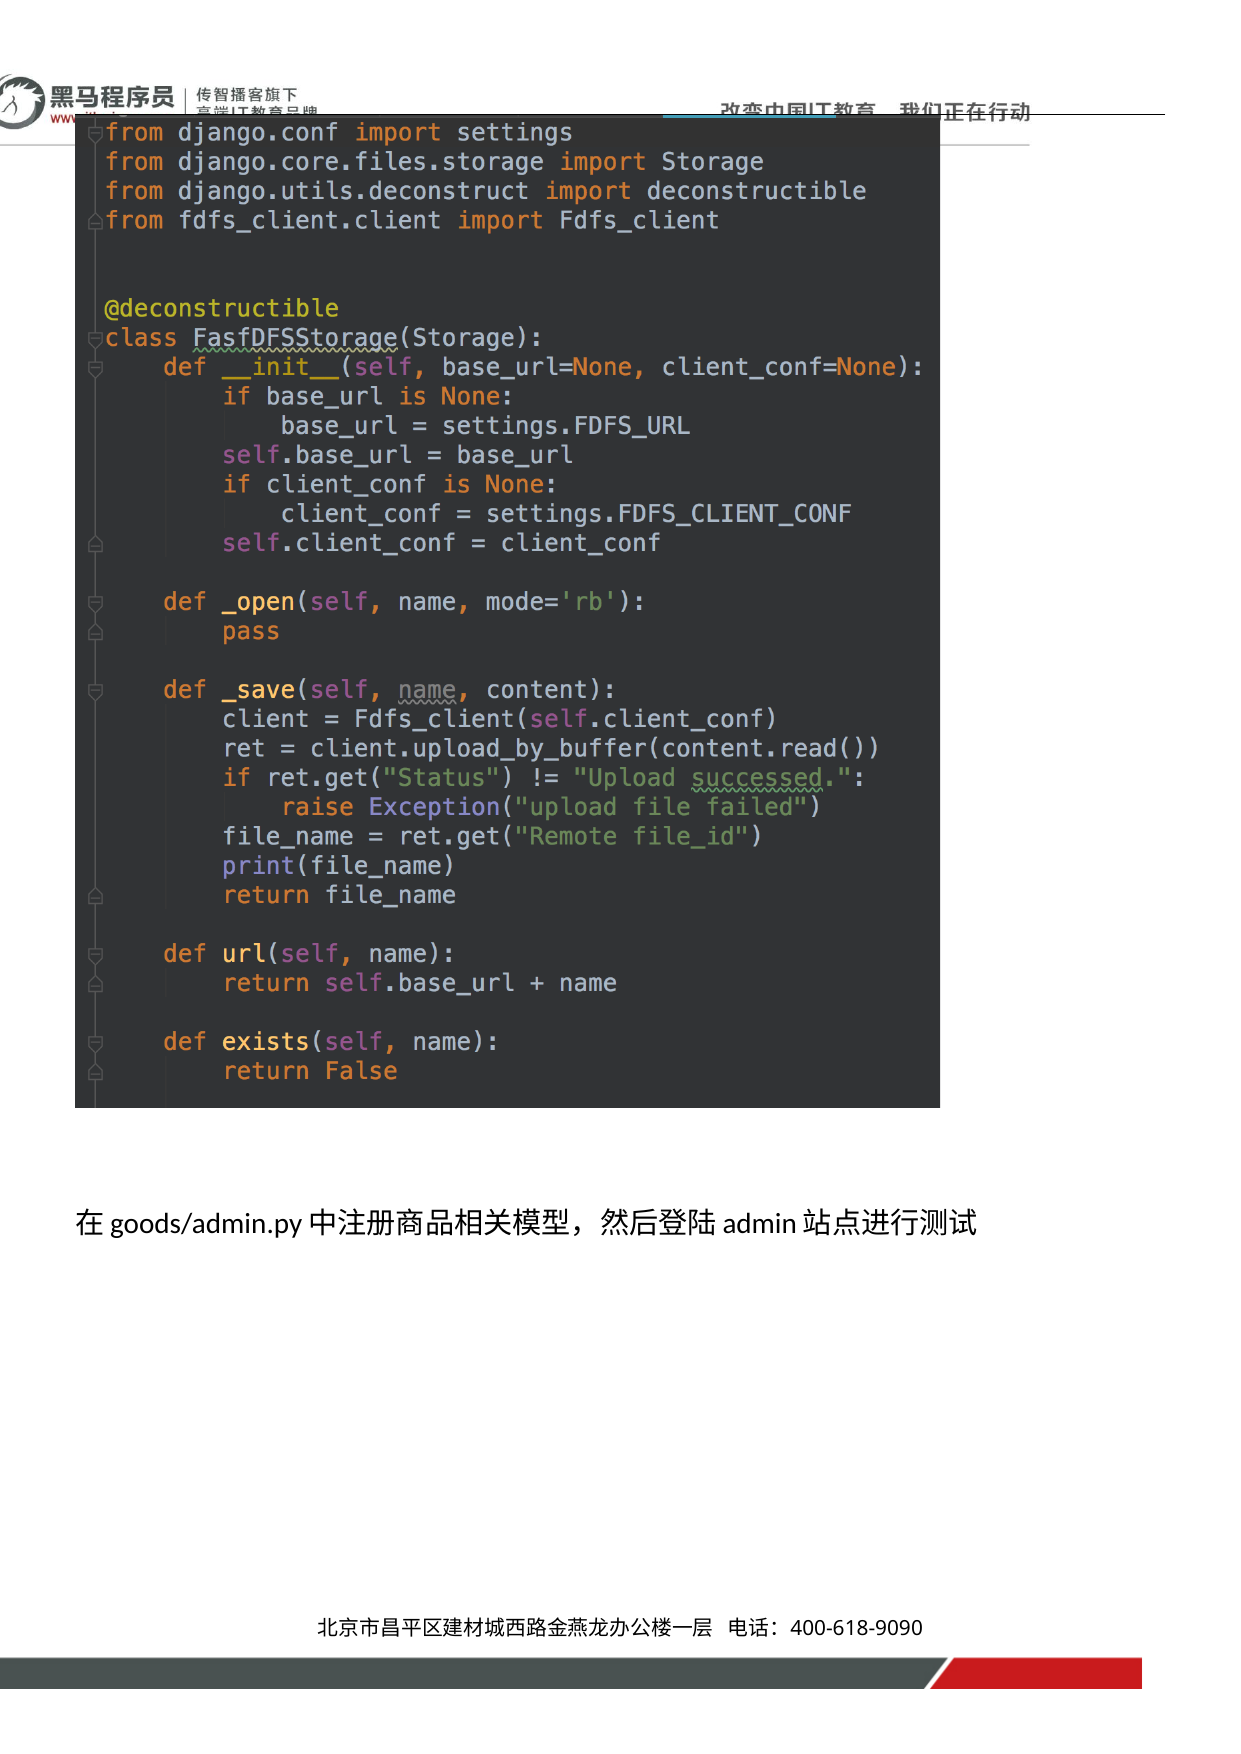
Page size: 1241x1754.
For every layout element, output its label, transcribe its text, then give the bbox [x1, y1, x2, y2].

picture [0, 1599, 1143, 1689]
picture [0, 3, 1133, 1108]
text 在goods/admin.py中注册商品相关模型，然后登陆admin站点进行测试 [75, 1188, 1165, 1253]
